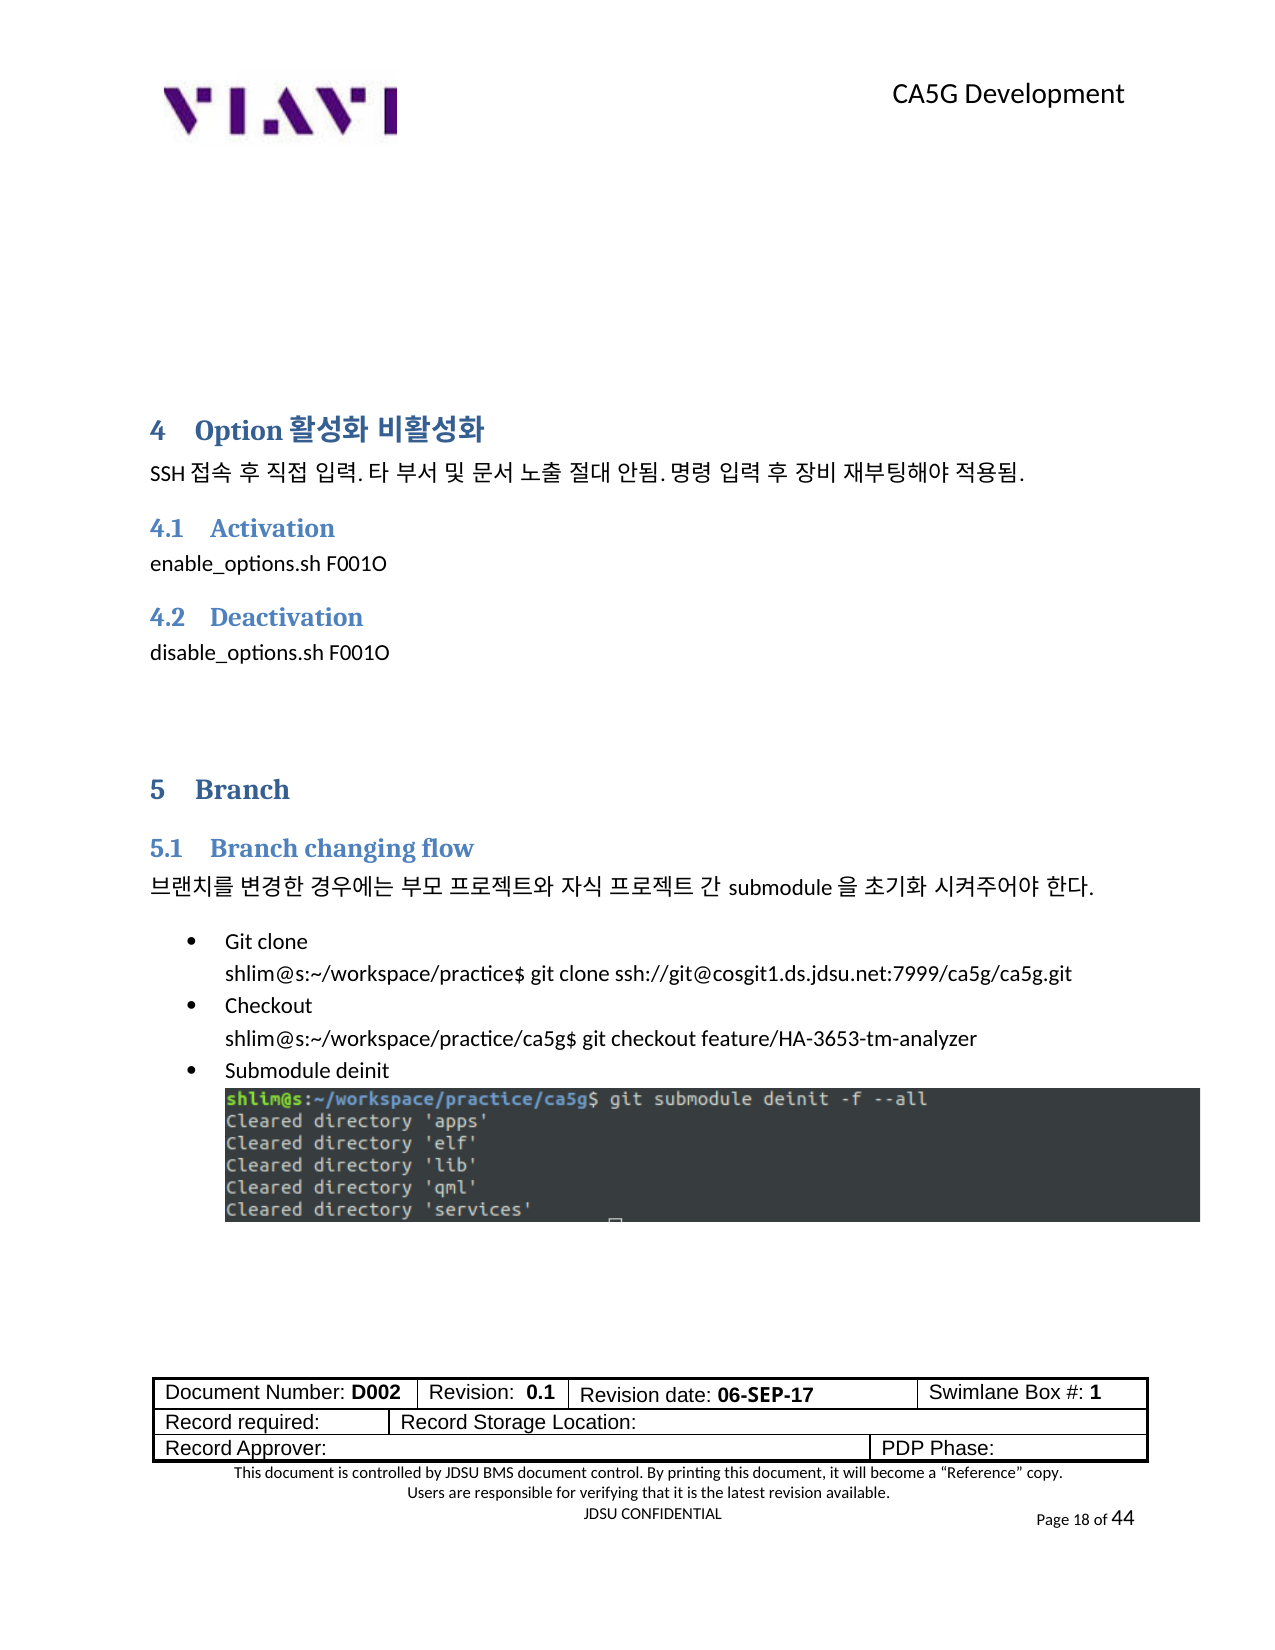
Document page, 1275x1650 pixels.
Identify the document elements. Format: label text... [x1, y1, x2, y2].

subtitle Activation [150, 513, 1125, 545]
picture [162, 68, 397, 146]
text enable_options.sh F001O [150, 549, 1125, 577]
subtitle Deactivation [150, 602, 1125, 633]
subtitle Branch [150, 773, 1125, 807]
subtitle Option활성화 비활성화 [150, 406, 1125, 448]
picture [225, 1088, 1200, 1222]
subtitle Branch changing flow [150, 833, 1125, 864]
text 브랜치를 변경한 경우에는 부모 프로젝트와 자식 프로젝트 간 submodule을 초기화 시켜주어야 한다. [150, 868, 1125, 902]
list Git clone shlim@s:~/workspace/practice$ git clone ssh://git@cosgit1.ds.jdsu.net:7999/ca5g/ca5g.git [187, 927, 1125, 987]
list Checkout shlim@s:~/workspace/practice/ca5g$ git checkout feature/HA-3653-tm-analyzer [187, 992, 1125, 1052]
text disable_options.sh F001O [150, 638, 1125, 666]
text SSH 접속 후 직접 입력. 타 부서 및 문서 노출 절대 안됨. 명령 입력 후 장비 재부팅해야 적용됨. [150, 454, 1125, 488]
